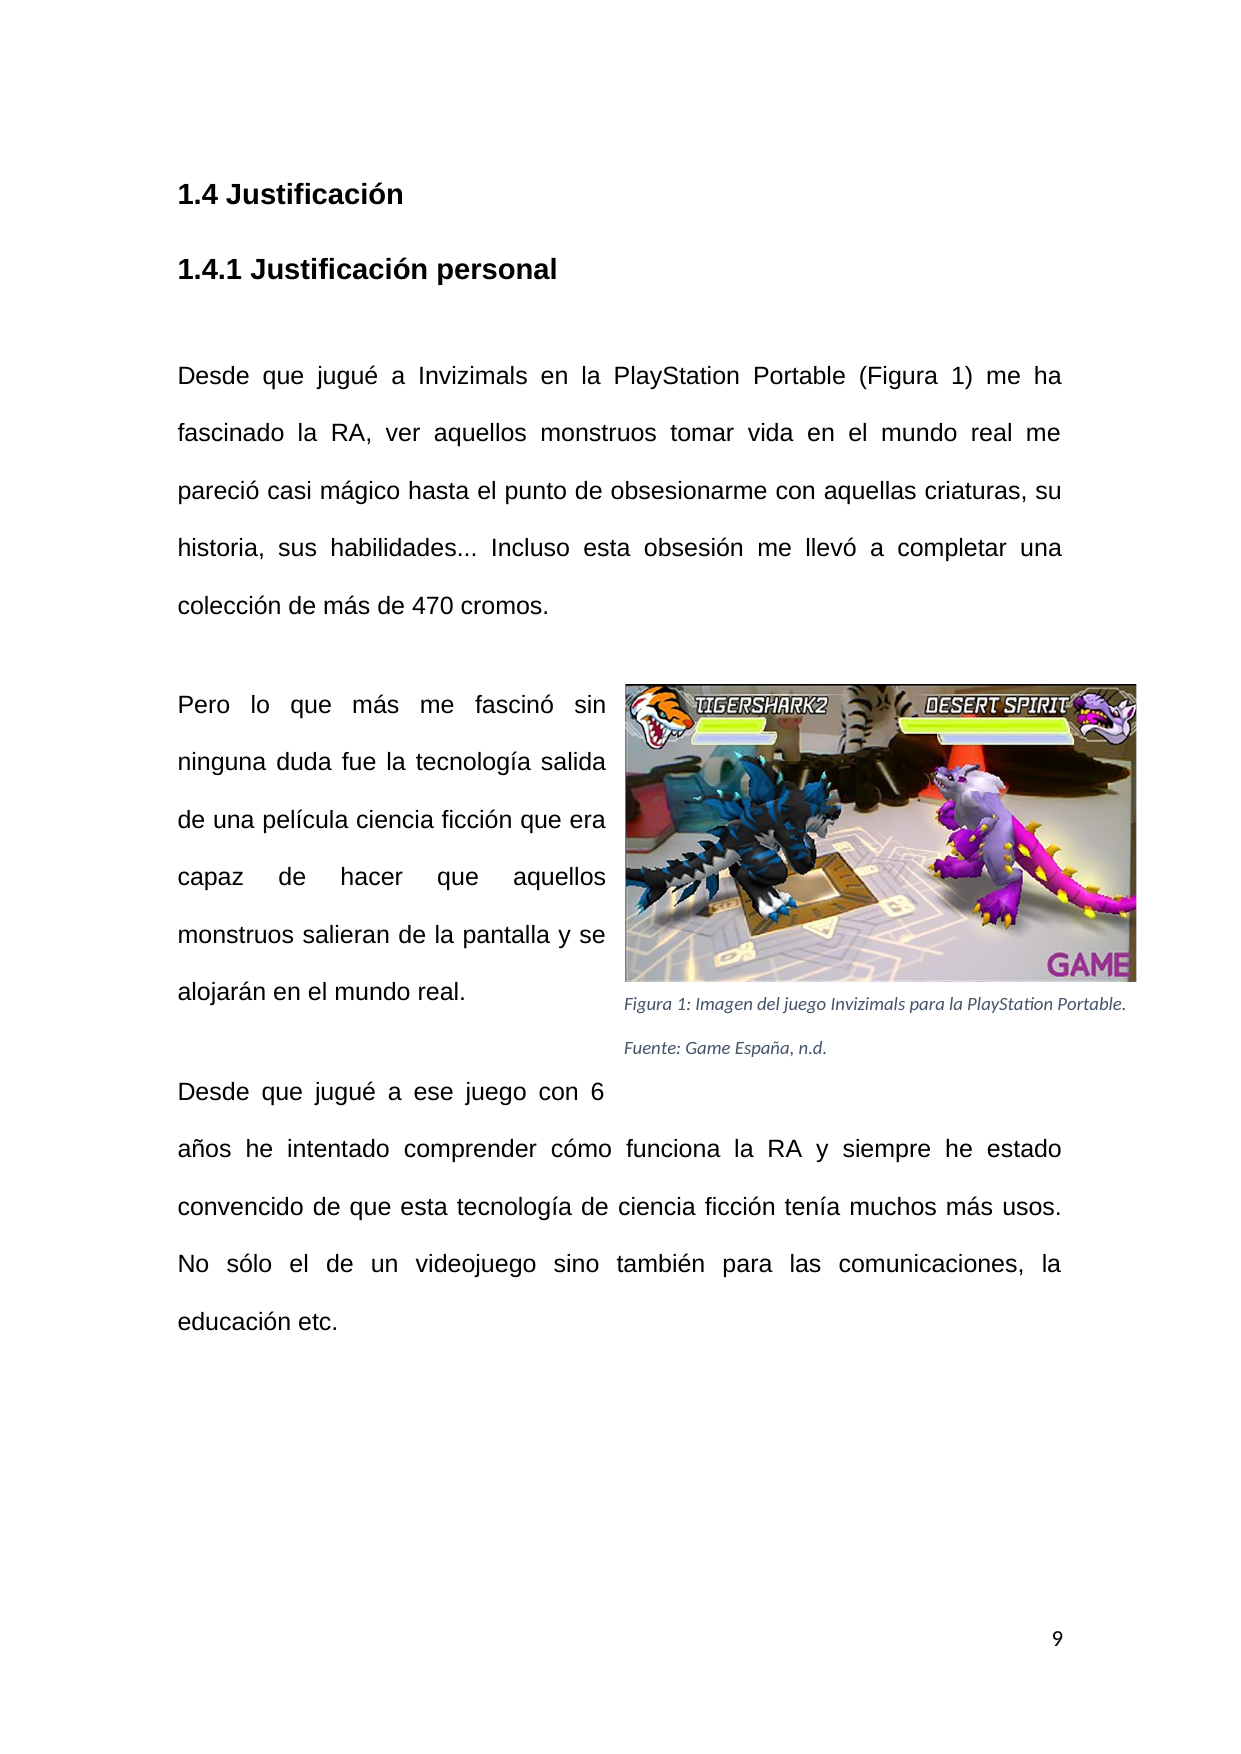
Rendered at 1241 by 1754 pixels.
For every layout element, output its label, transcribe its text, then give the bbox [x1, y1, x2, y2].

text Desde que jugué a ese juego con 6 años he intentado comprender cómo funciona la RA y siempre he estado convencido de que esta tecnología de ciencia ficción tenía muchos más usos. No sólo el de un videojuego sino también para las comunicaciones, la educación etc. [177, 1077, 1063, 1335]
picture [623, 684, 1137, 981]
text Desde que jugué a Invizimals en la PlayStation Portable (Figura 1) me ha fascinado la RA, ver aquellos monstruos tomar vida en el mundo real me pareció casi mágico hasta el punto de obsesionarme con aquellas criaturas, su historia, sus habilidades... Incluso esta obsesión me llevó a completar una colección de más de 470 cromos. [177, 361, 1063, 619]
subtitle 1.4 Justificación [177, 177, 1063, 210]
text 1.4.1 Justificación personal [177, 252, 1063, 286]
